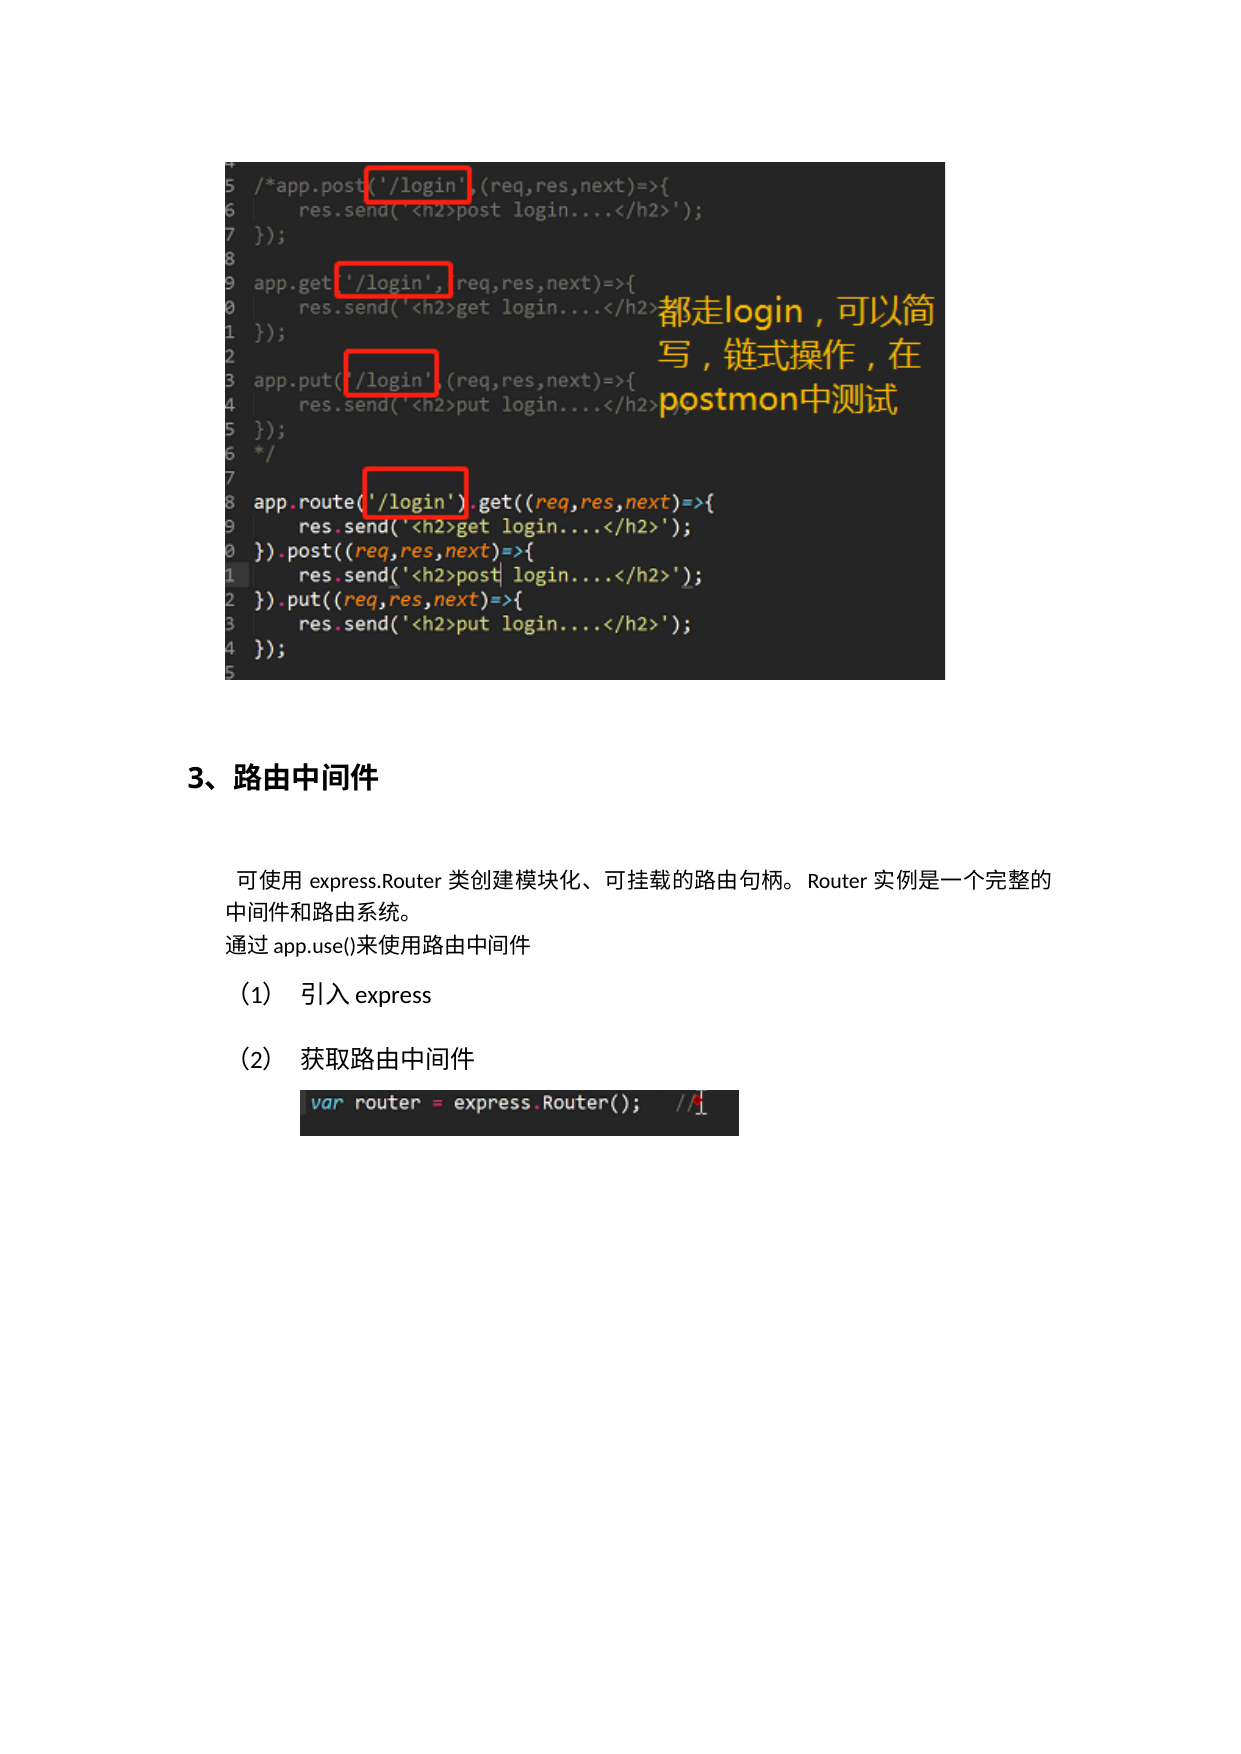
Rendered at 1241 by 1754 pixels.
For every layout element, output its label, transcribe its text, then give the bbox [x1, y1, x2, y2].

text 可使用 express.Router 类创建模块化、可挂载的路由句柄。Router 实例是一个完整的中间件和路由系统。 [225, 862, 1053, 927]
text 通过app.use()来使用路由中间件 [225, 927, 1053, 960]
subtitle 3、路由中间件 [187, 744, 1053, 809]
list 获取路由中间件 [225, 1025, 1053, 1090]
picture [300, 1090, 739, 1136]
list 引入express [225, 960, 1053, 1025]
picture [225, 162, 946, 680]
